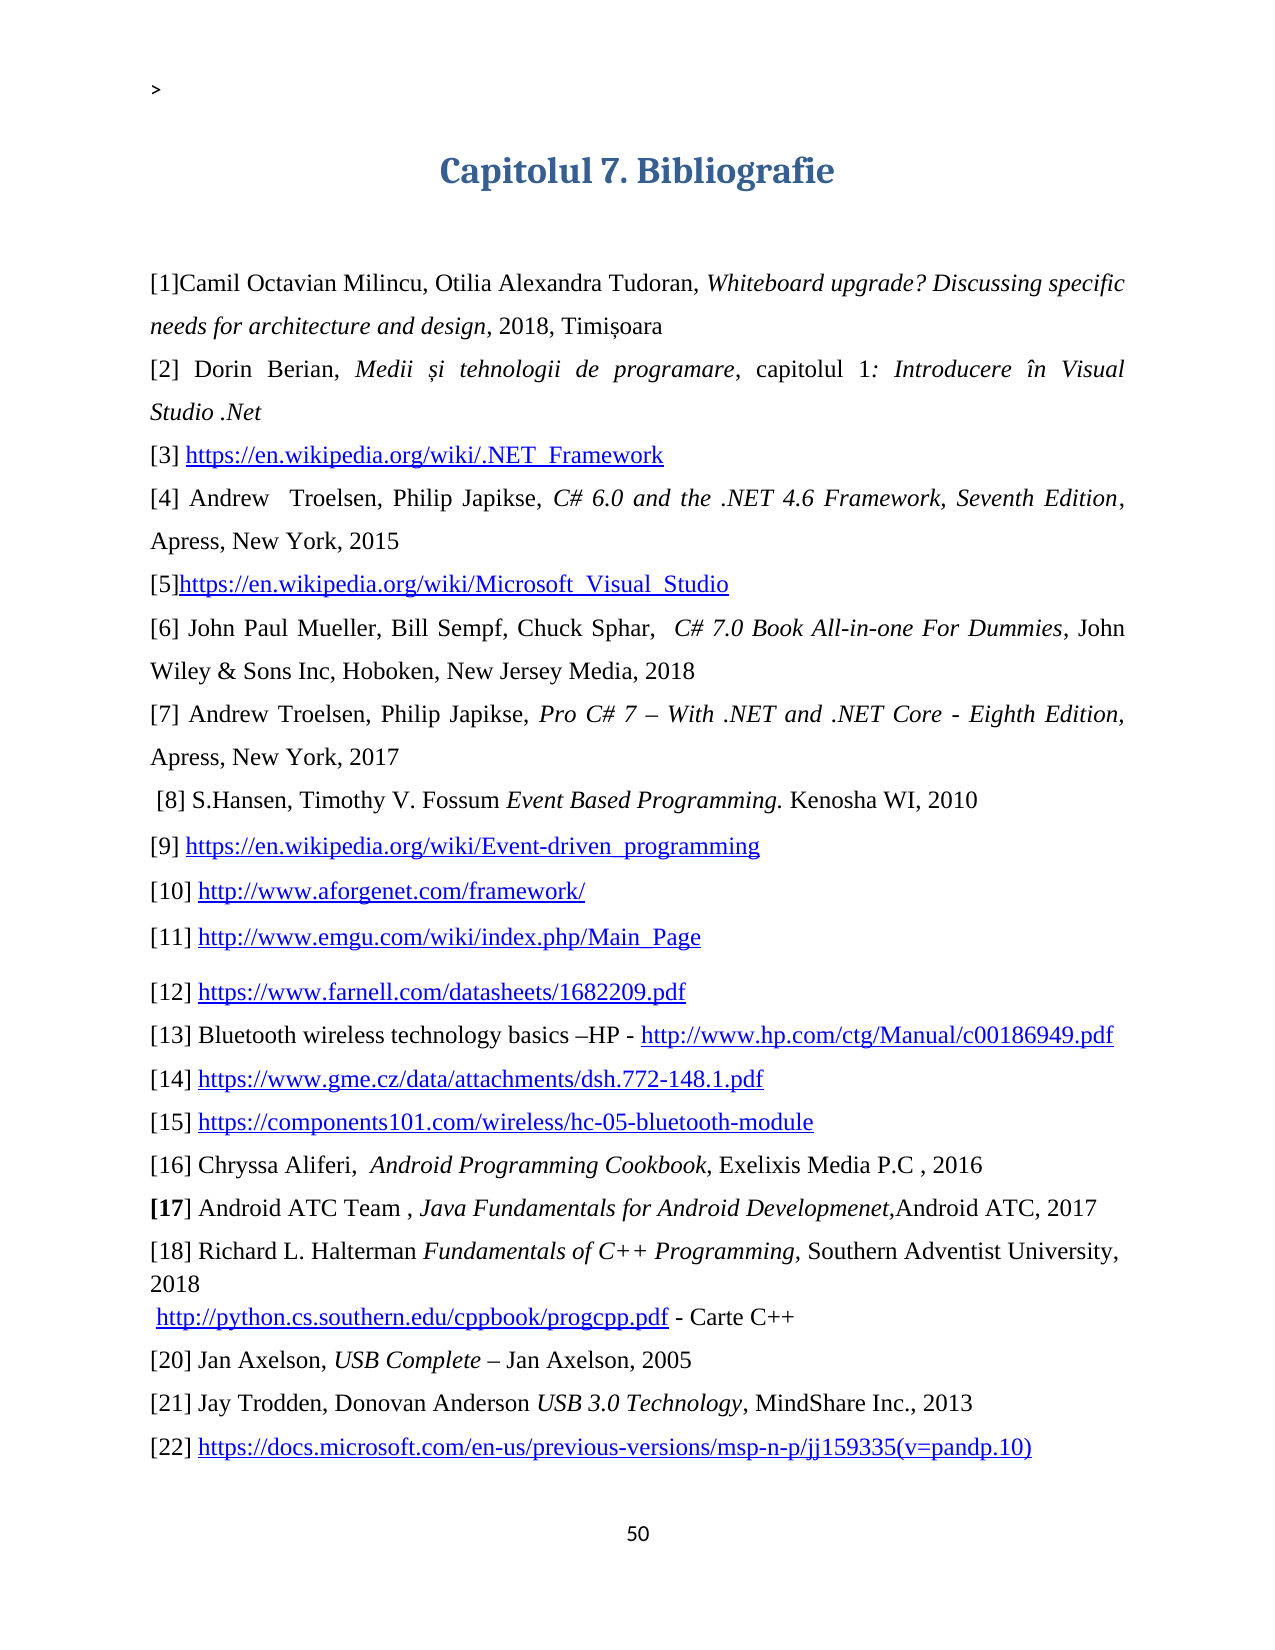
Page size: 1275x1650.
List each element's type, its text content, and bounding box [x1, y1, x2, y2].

text [14] https://www.gme.cz/data/attachments/dsh.772-148.1.pdf [150, 1064, 1125, 1092]
text http://python.cs.southern.edu/cppbook/progcpp.pdf - Carte C++ [150, 1302, 1125, 1331]
text [18] Richard L. Halterman Fundamentals of C++ Programming, Southern Adventist University, 2018 [150, 1236, 1125, 1298]
text [10] http://www.aforgenet.com/framework/ [150, 876, 1125, 905]
text [22] https://docs.microsoft.com/en-us/previous-versions/msp-n-p/jj159335(v=pandp.10) [150, 1432, 1125, 1460]
text [11] http://www.emgu.com/wiki/index.php/Main_Page [150, 922, 1125, 951]
text [2] Dorin Berian, Medii și tehnologii de programare, capitolul 1: Introducere în Visual Studio .Net [150, 354, 1125, 426]
text [8] S.Hansen, Timothy V. Fossum Event Based Programming. Kenosha WI, 2010 [150, 785, 1125, 814]
text [16] Chryssa Aliferi, Android Programming Cookbook, Exelixis Media P.C , 2016 [150, 1150, 1125, 1179]
subtitle Capitolul 7. Bibliografie [150, 150, 1125, 193]
text [20] Jan Axelson, USB Complete – Jan Axelson, 2005 [150, 1345, 1125, 1374]
text [12] https://www.farnell.com/datasheets/1682209.pdf [150, 977, 1125, 1006]
text [13] Bluetooth wireless technology basics –HP - http://www.hp.com/ctg/Manual/c00186949.pdf [150, 1021, 1125, 1049]
text [4] Andrew Troelsen, Philip Japikse, C# 6.0 and the .NET 4.6 Framework, Seventh Edition, Apress, New York, 2015 [150, 483, 1125, 555]
text [1]Camil Octavian Milincu, Otilia Alexandra Tudoran, Whiteboard upgrade? Discussing specific needs for architecture and design, 2018, Timișoara [150, 268, 1125, 339]
text [9] https://en.wikipedia.org/wiki/Event-driven_programming [150, 831, 1125, 859]
text [5]https://en.wikipedia.org/wiki/Microsoft_Visual_Studio [150, 569, 1125, 598]
text [17] Android ATC Team , Java Fundamentals for Android Developmenet,Android ATC, 2017 [150, 1193, 1125, 1222]
text [6] John Paul Mueller, Bill Sempf, Chuck Sphar, C# 7.0 Book All-in-one For Dummies, John Wiley & Sons Inc, Hoboken, New Jersey Media, 2018 [150, 613, 1125, 684]
text [15] https://components101.com/wireless/hc-05-bluetooth-module [150, 1107, 1125, 1136]
text [21] Jay Trodden, Donovan Anderson USB 3.0 Technology, MindShare Inc., 2013 [150, 1388, 1125, 1417]
text [7] Andrew Troelsen, Philip Japikse, Pro C# 7 – With .NET and .NET Core - Eighth Edition, Apress, New York, 2017 [150, 699, 1125, 771]
text [3] https://en.wikipedia.org/wiki/.NET_Framework [150, 440, 1125, 469]
